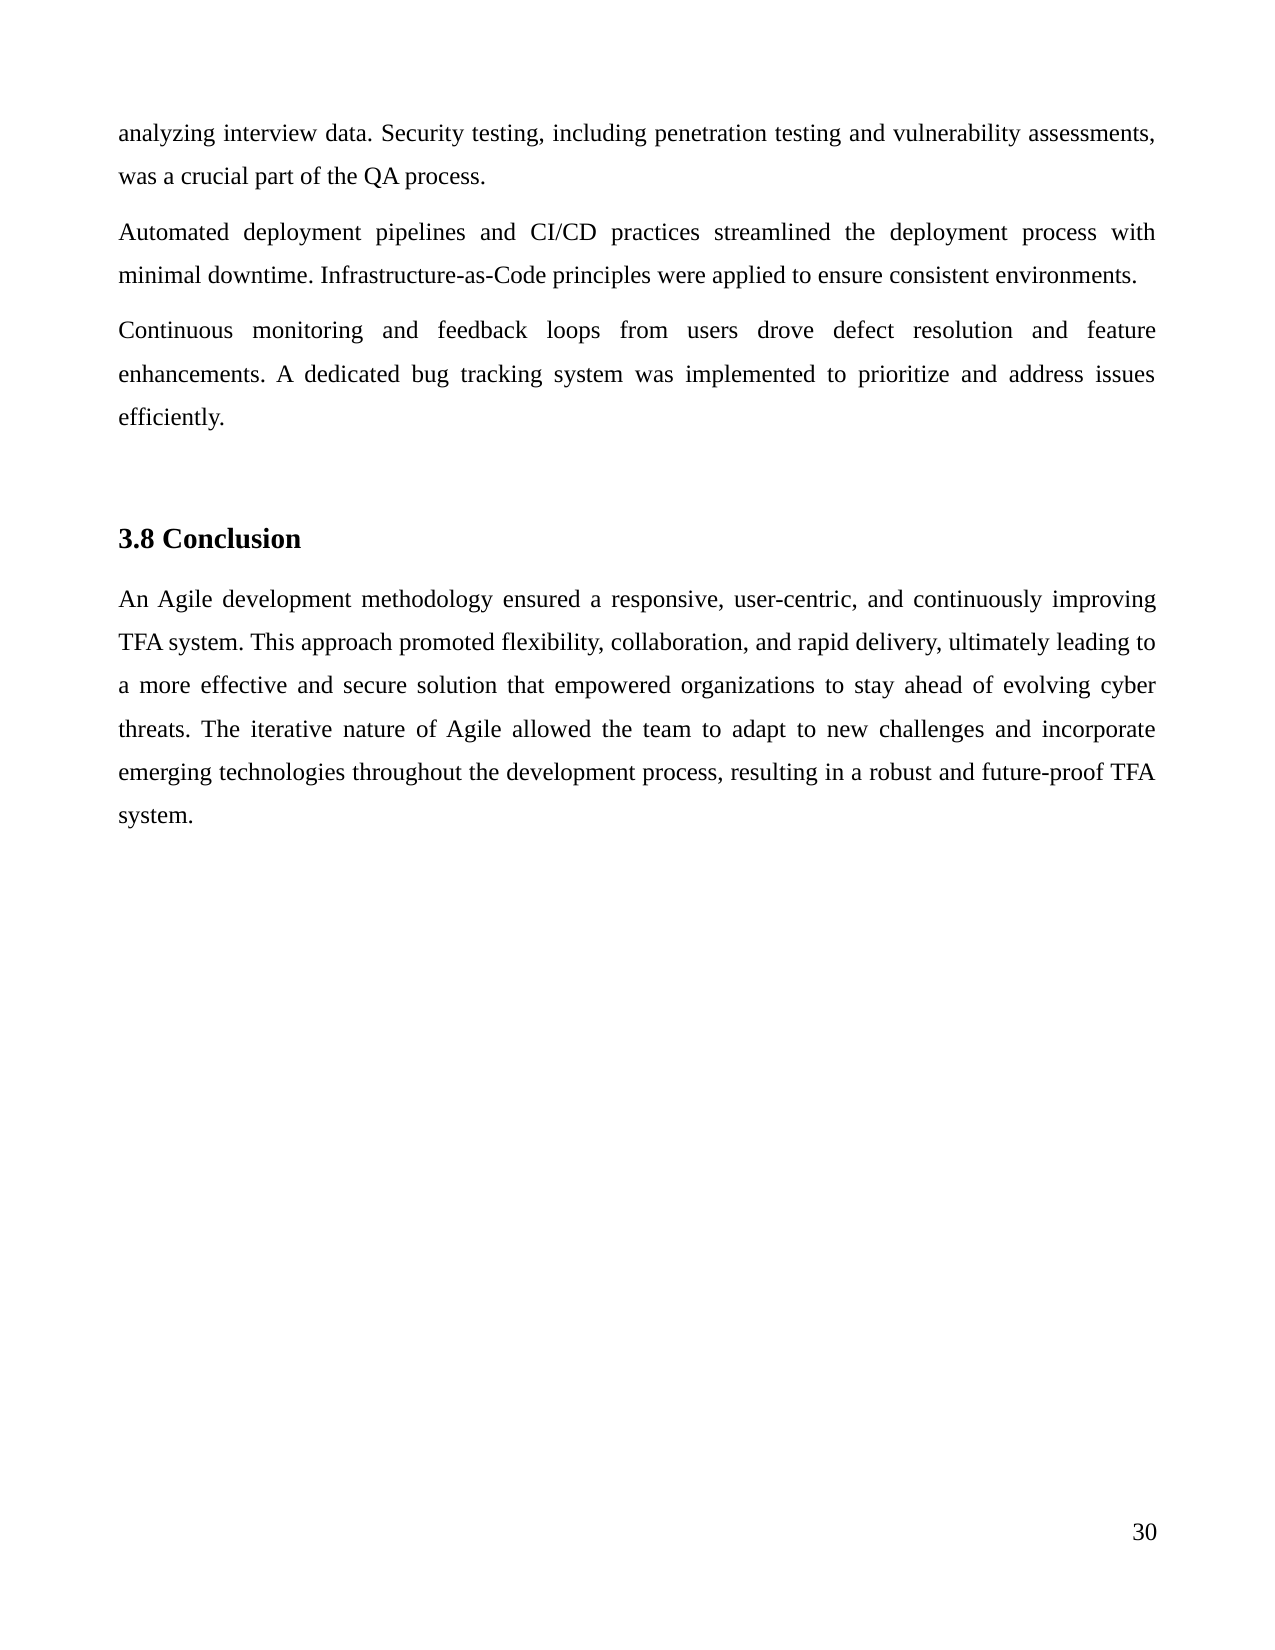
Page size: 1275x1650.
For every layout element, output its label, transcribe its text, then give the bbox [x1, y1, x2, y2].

text Continuous monitoring and feedback loops from users drove defect resolution and feature enhancements. A dedicated bug tracking system was implemented to prioritize and address issues efficiently. [118, 316, 1157, 431]
text An Agile development methodology ensured a responsive, user-centric, and continuously improving TFA system. This approach promoted flexibility, collaboration, and rapid delivery, ultimately leading to a more effective and secure solution that empowered organizations to stay ahead of evolving cyber threats. The iterative nature of Agile allowed the team to adapt to new challenges and incorporate emerging technologies throughout the development process, resulting in a robust and future-proof TFA system. [118, 584, 1157, 829]
subtitle 3.8 Conclusion [118, 521, 1157, 555]
text Automated deployment pipelines and CI/CD practices streamlined the deployment process with minimal downtime. Infrastructure-as-Code principles were applied to ensure consistent environments. [118, 217, 1157, 289]
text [118, 118, 1157, 190]
